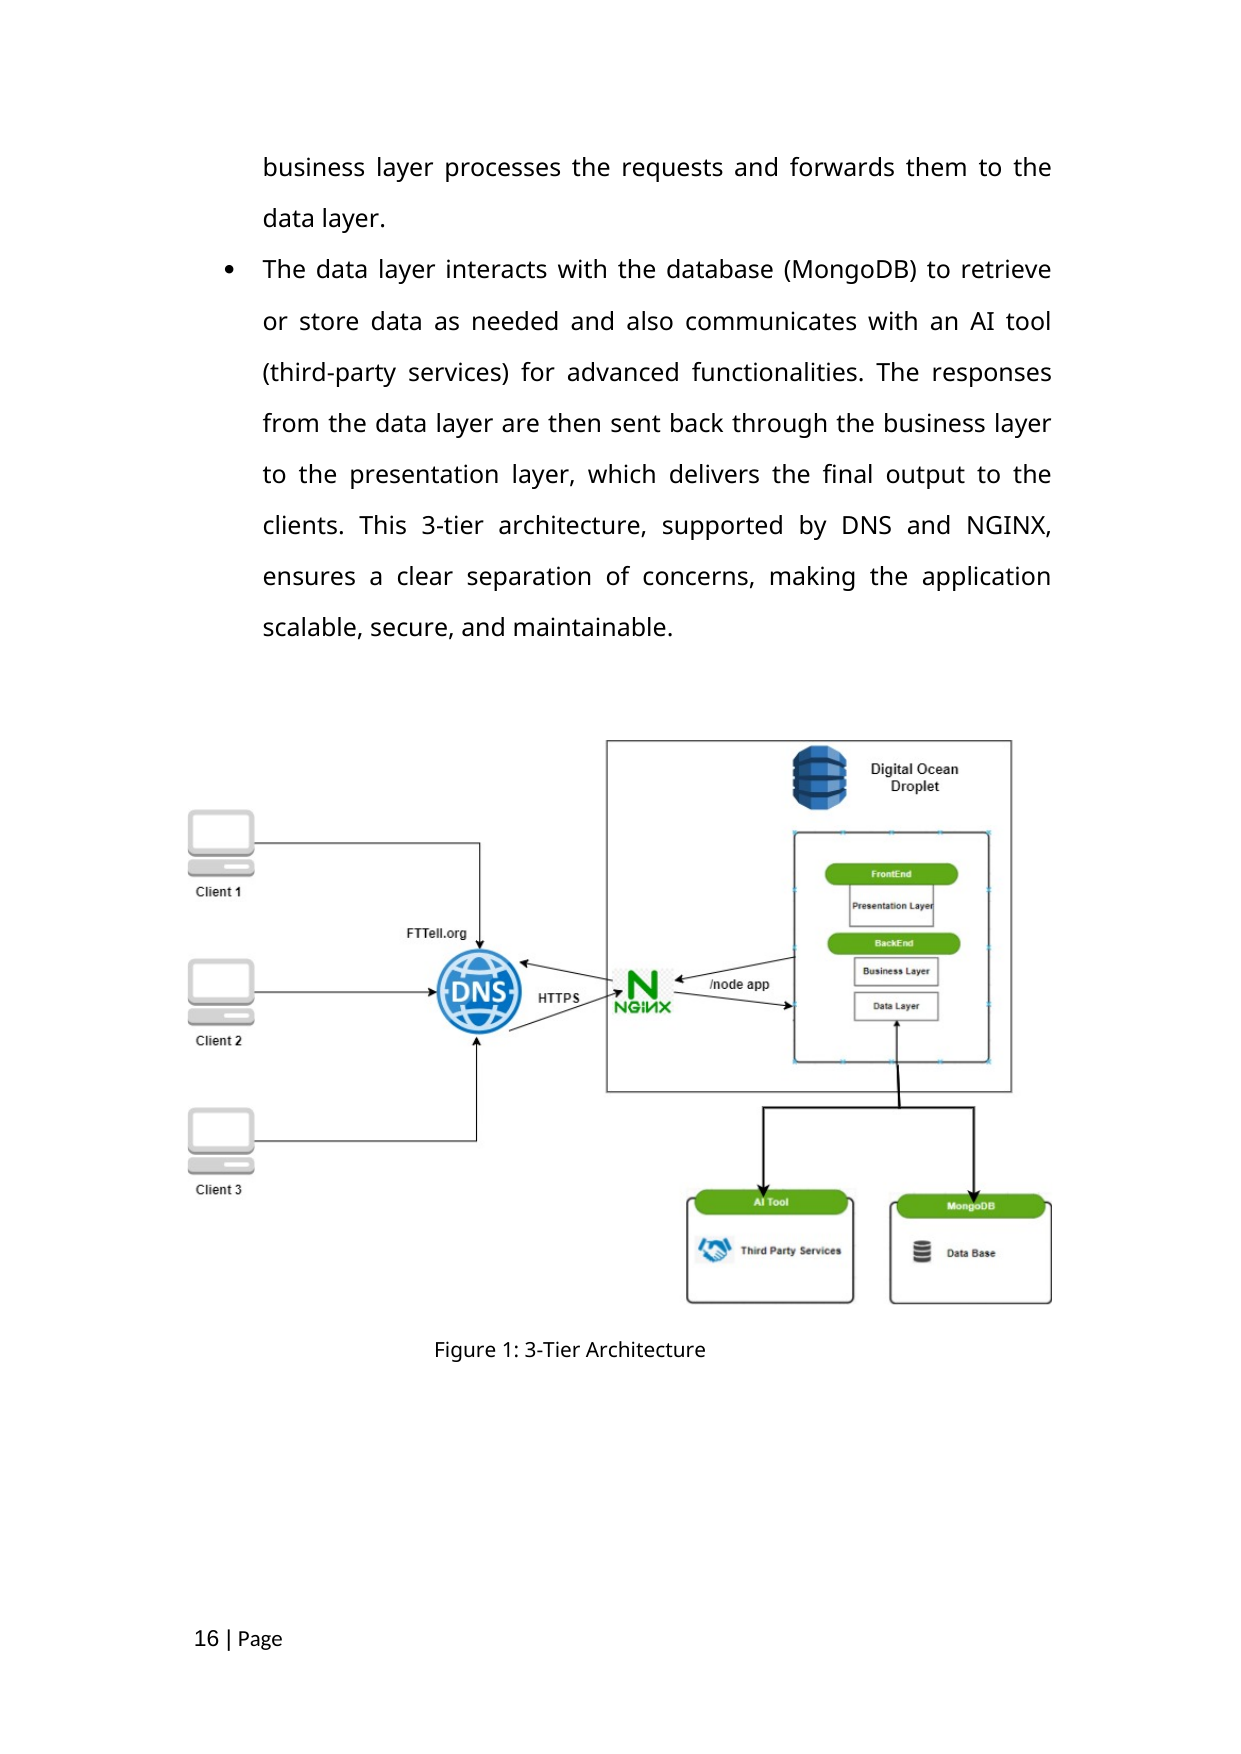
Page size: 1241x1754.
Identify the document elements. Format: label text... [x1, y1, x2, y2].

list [225, 150, 1053, 235]
picture [187, 740, 1053, 1305]
list The data layer interacts with the database (MongoDB) to retrieve or store data as needed and also communicates with an AI tool (third-party services) for advanced functionalities. The responses from the data layer are then sent back through the business layer to the presentation layer, which delivers the final output to the clients. This 3-tier architecture, supported by DNS and NGINX, ensures a clear separation of concerns, making the application scalable, secure, and maintainable. [225, 252, 1053, 643]
list Figure 1: 3-Tier Architecture [187, 1335, 865, 1363]
